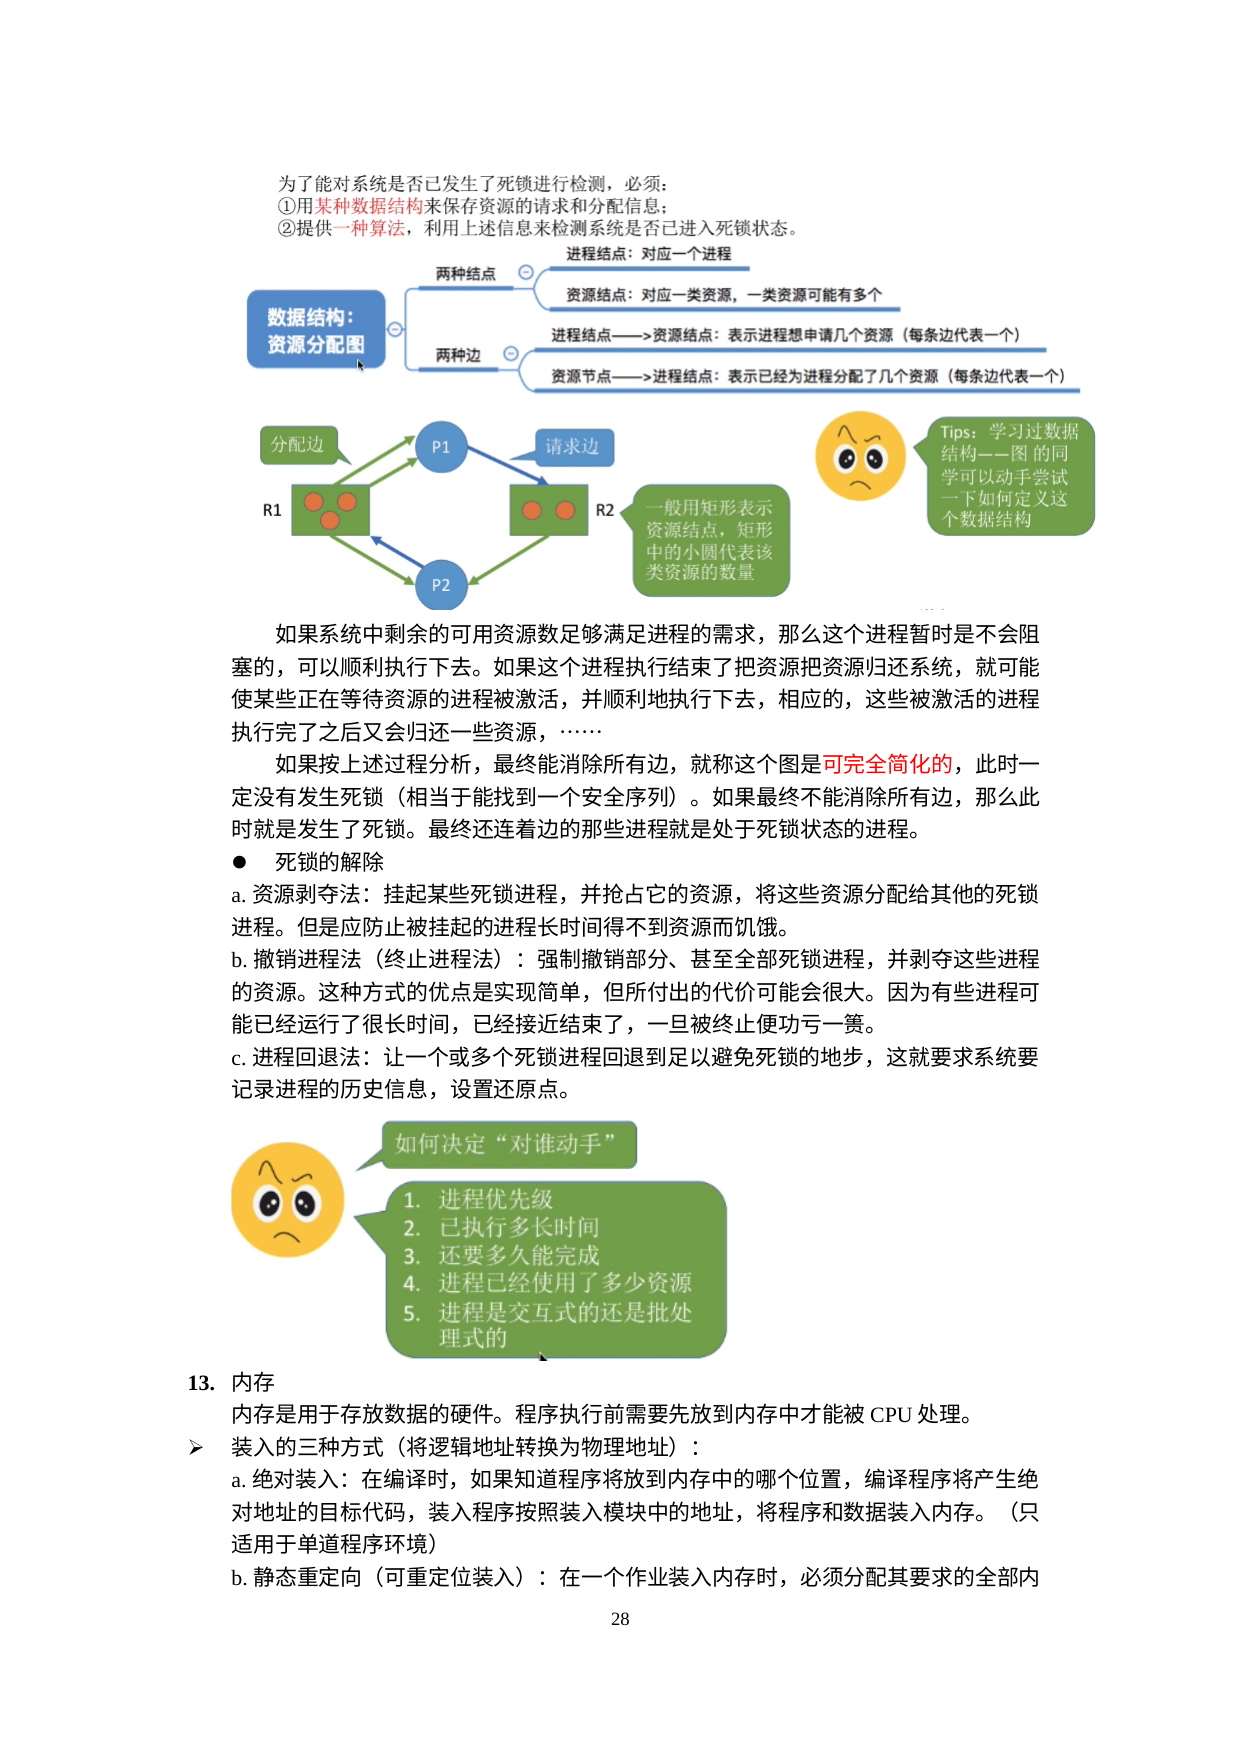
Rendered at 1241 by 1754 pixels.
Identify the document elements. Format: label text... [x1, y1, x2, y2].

text c. 进程回退法：让一个或多个死锁进程回退到足以避免死锁的地步，这就要求系统要记录进程的历史信息，设置还原点。 [231, 1039, 1053, 1104]
text 如果系统中剩余的可用资源数足够满足进程的需求，那么这个进程暂时是不会阻塞的，可以顺利执行下去。如果这个进程执行结束了把资源把资源归还系统，就可能使某些正在等待资源的进程被激活，并顺利地执行下去，相应的，这些被激活的进程执行完了之后又会归还一些资源，…… [231, 617, 1053, 747]
text 如果按上述过程分析，最终能消除所有边，就称这个图是可完全简化的，此时一定没有发生死锁（相当于能找到一个安全序列）。如果最终不能消除所有边，那么此时就是发生了死锁。最终还连着边的那些进程就是处于死锁状态的进程。 [231, 747, 1053, 844]
picture [231, 1108, 740, 1361]
list a. 绝对装入：在编译时，如果知道程序将放到内存中的哪个位置，编译程序将产生绝对地址的目标代码，装入程序按照装入模块中的地址，将程序和数据装入内存。（只适用于单道程序环境） [231, 1462, 1053, 1559]
picture [231, 168, 1097, 610]
text b. 撤销进程法（终止进程法）：强制撤销部分、甚至全部死锁进程，并剥夺这些进程的资源。这种方式的优点是实现简单，但所付出的代价可能会很大。因为有些进程可能已经运行了很长时间，已经接近结束了，一旦被终止便功亏一篑。 [231, 942, 1053, 1039]
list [231, 1559, 1053, 1592]
list 内存是用于存放数据的硬件。程序执行前需要先放到内存中才能被CPU处理。 [231, 1397, 1053, 1429]
list 装入的三种方式（将逻辑地址转换为物理地址）： [187, 1429, 1053, 1462]
list 内存 [187, 1364, 1053, 1397]
text a. 资源剥夺法：挂起某些死锁进程，并抢占它的资源，将这些资源分配给其他的死锁进程。但是应防止被挂起的进程长时间得不到资源而饥饿。 [231, 877, 1053, 942]
list 死锁的解除 [231, 844, 1053, 877]
